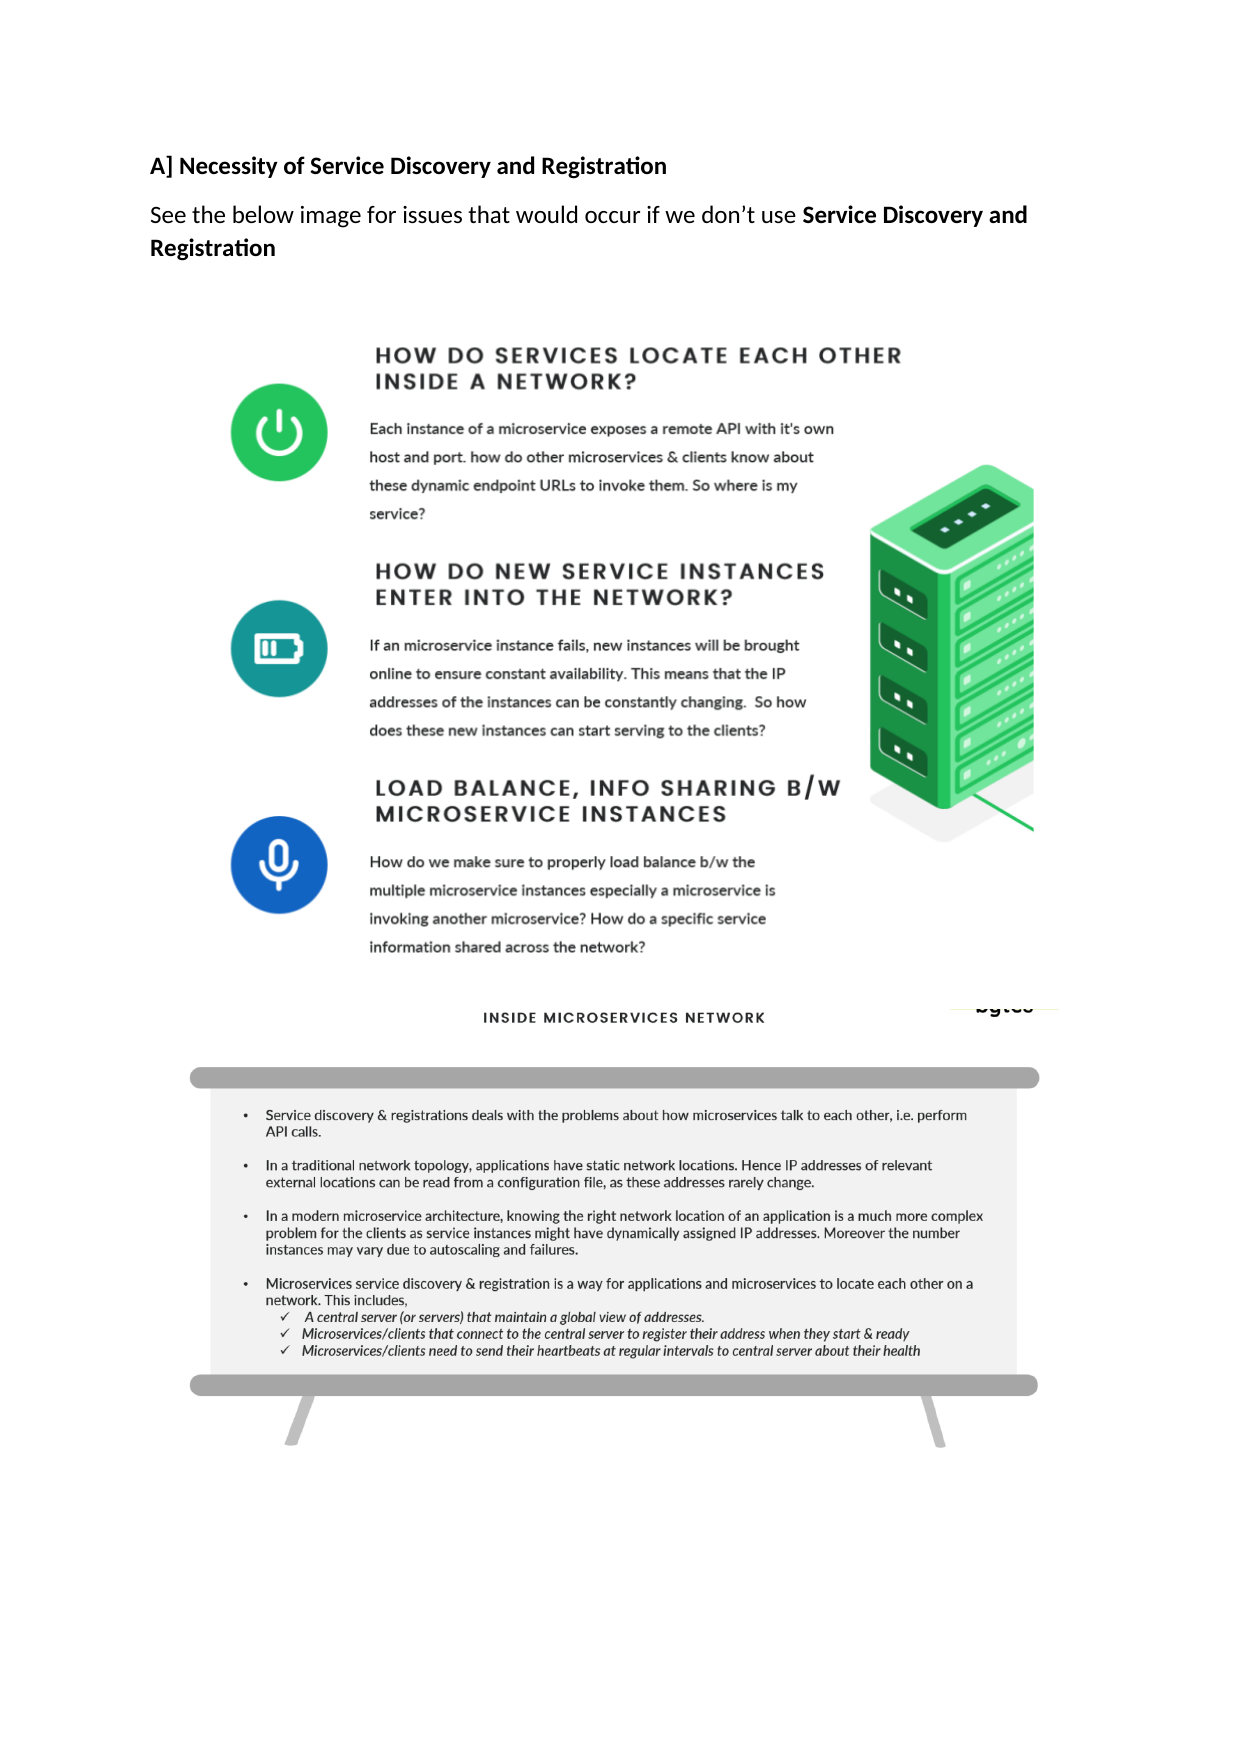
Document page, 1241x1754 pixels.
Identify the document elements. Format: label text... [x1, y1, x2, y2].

picture [150, 1009, 1091, 1457]
text A] Necessity of Service Discovery and Registration [150, 150, 1090, 181]
picture [150, 282, 1034, 991]
text See the below image for issues that would occur if we don’t use Service Discovery and Registration [150, 199, 1090, 263]
